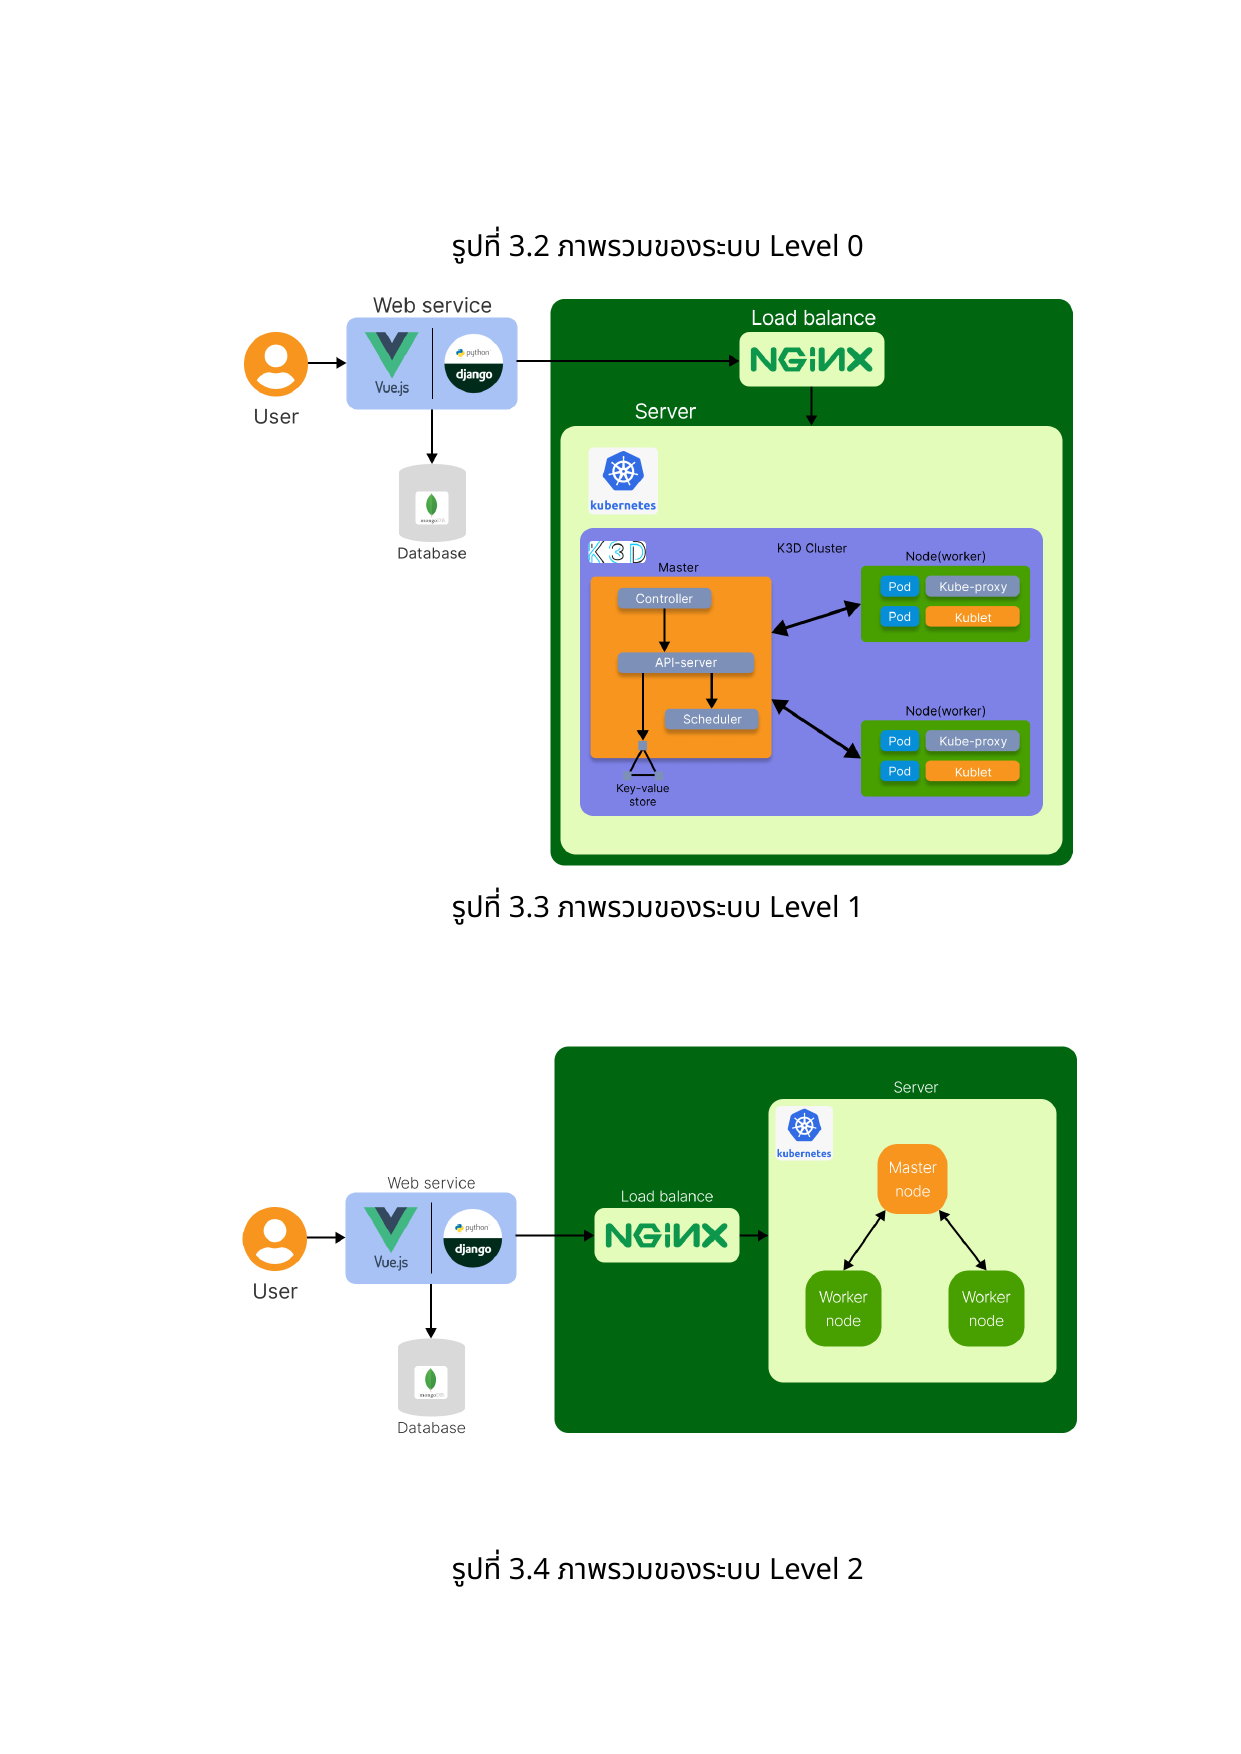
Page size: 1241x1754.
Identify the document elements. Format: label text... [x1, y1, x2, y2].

text รูปที่ 3.3 ภาพรวมของระบบ Level 1 [225, 886, 1090, 931]
picture [225, 272, 1091, 885]
text รูปที่ 3.2 ภาพรวมของระบบ Level 0 [225, 225, 1090, 269]
picture [225, 934, 1091, 1546]
text รูปที่ 3.4 ภาพรวมของระบบ Level 2 [225, 1548, 1090, 1592]
